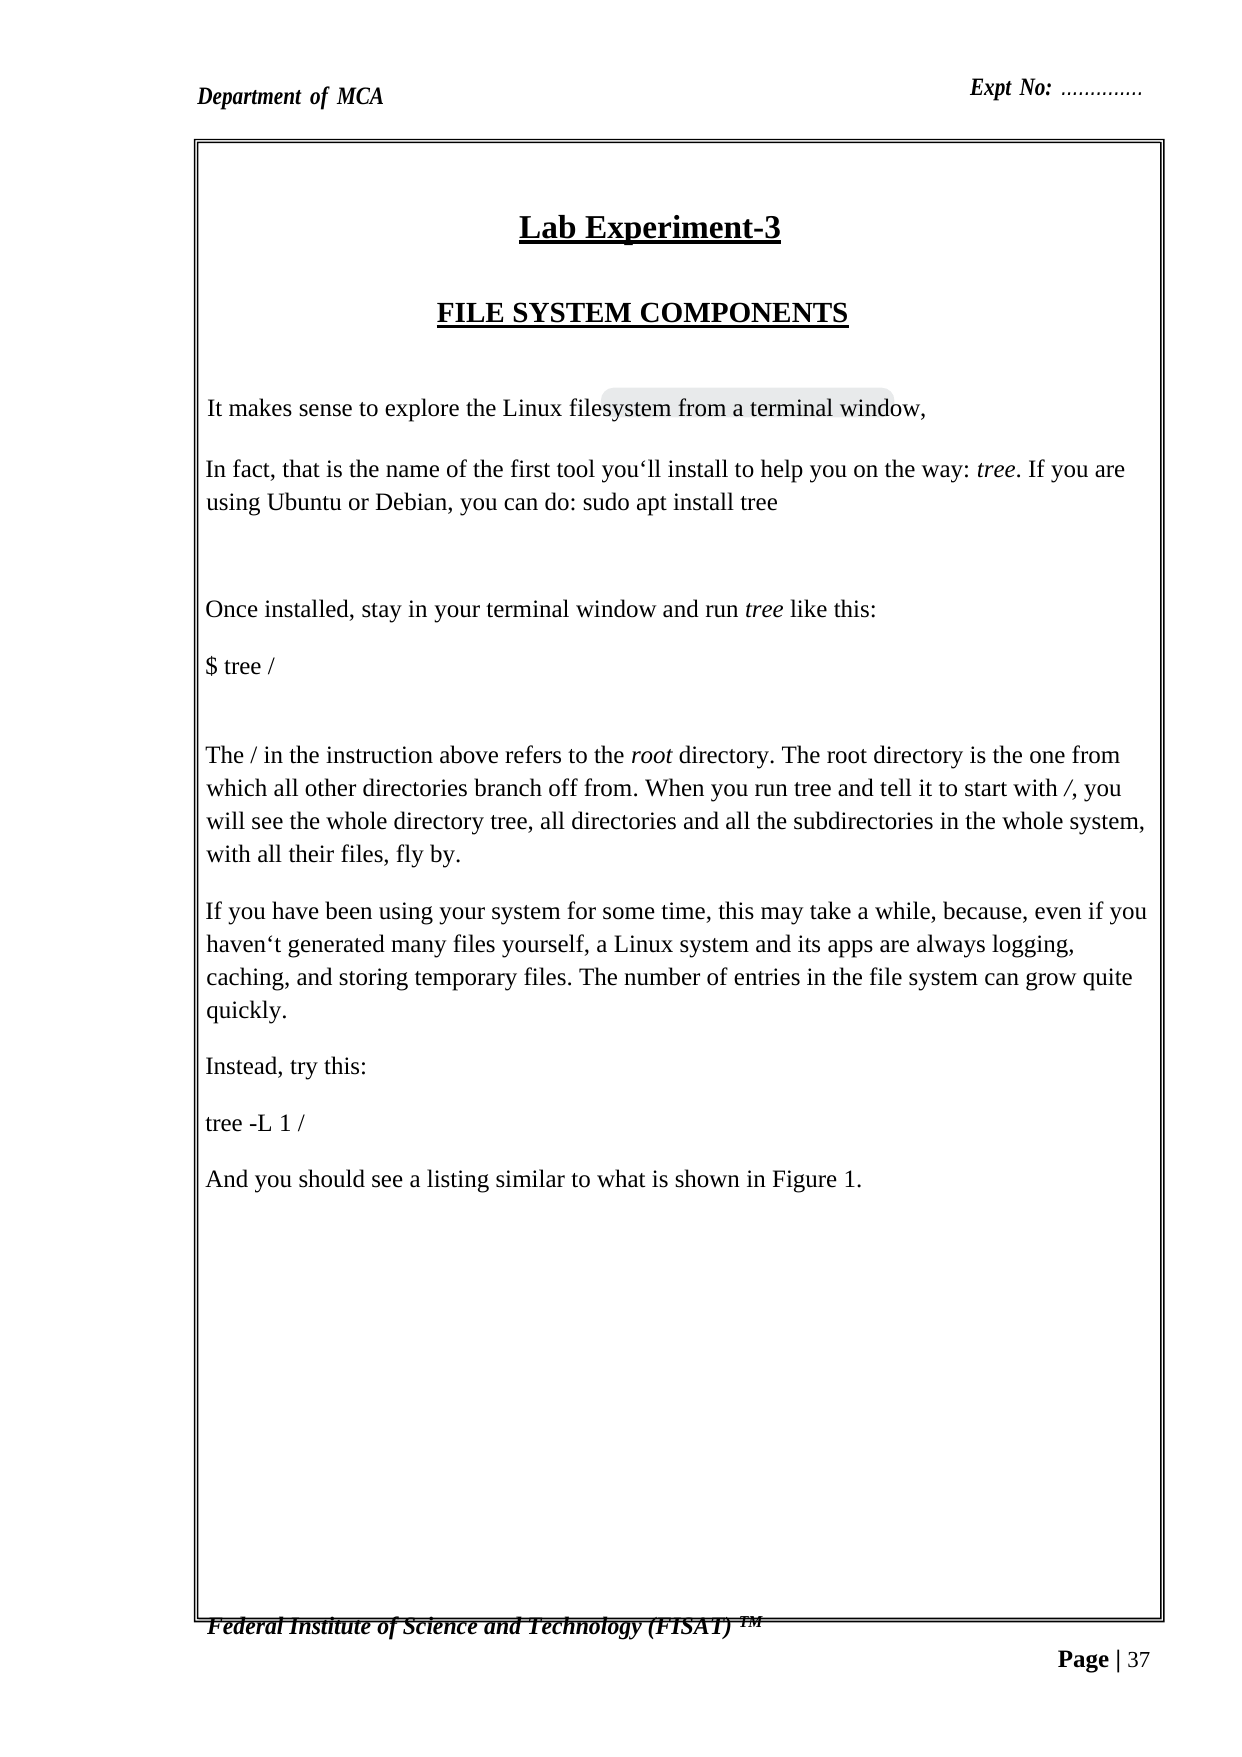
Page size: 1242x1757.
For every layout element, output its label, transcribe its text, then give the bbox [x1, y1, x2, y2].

text Instead, try this: [205, 1051, 1217, 1080]
text If you have been using your system for some time, this may take a while, because, even if you haven‘t generated many files yourself, a Linux system and its apps are always logging, caching, and storing temporary files. The number of entries in the file system can grow quite quickly. [205, 896, 1149, 1024]
text And you should see a listing similar to what is shown in Figure 1. [205, 1164, 1217, 1193]
text The / in the instruction above refers to the root directory. The root directory is the one from which all other directories branch off from. When you run tree and tell it to start with /, you will see the whole directory tree, all directories and all the subdirectories in the whole system, with all their files, fly by. [205, 740, 1148, 868]
text tree -L 1 / [205, 1108, 1217, 1137]
text Once installed, stay in your terminal window and run tree like this: [205, 594, 1217, 623]
text $ tree / [205, 651, 1217, 680]
subtitle Lab Experiment-3 [152, 207, 1148, 245]
subtitle FILE SYSTEM COMPONENTS [437, 295, 1217, 329]
text In fact, that is the name of the first tool you‘ll install to help you on the way: tree. If you are using Ubuntu or Debian, you can do: sudo apt install tree [205, 454, 1127, 515]
text It makes sense to explore the Linux filesystem from a terminal window, [207, 393, 1217, 422]
subtitle Federal Institute of Science and Technology (FISAT) TM [207, 1611, 1217, 1640]
